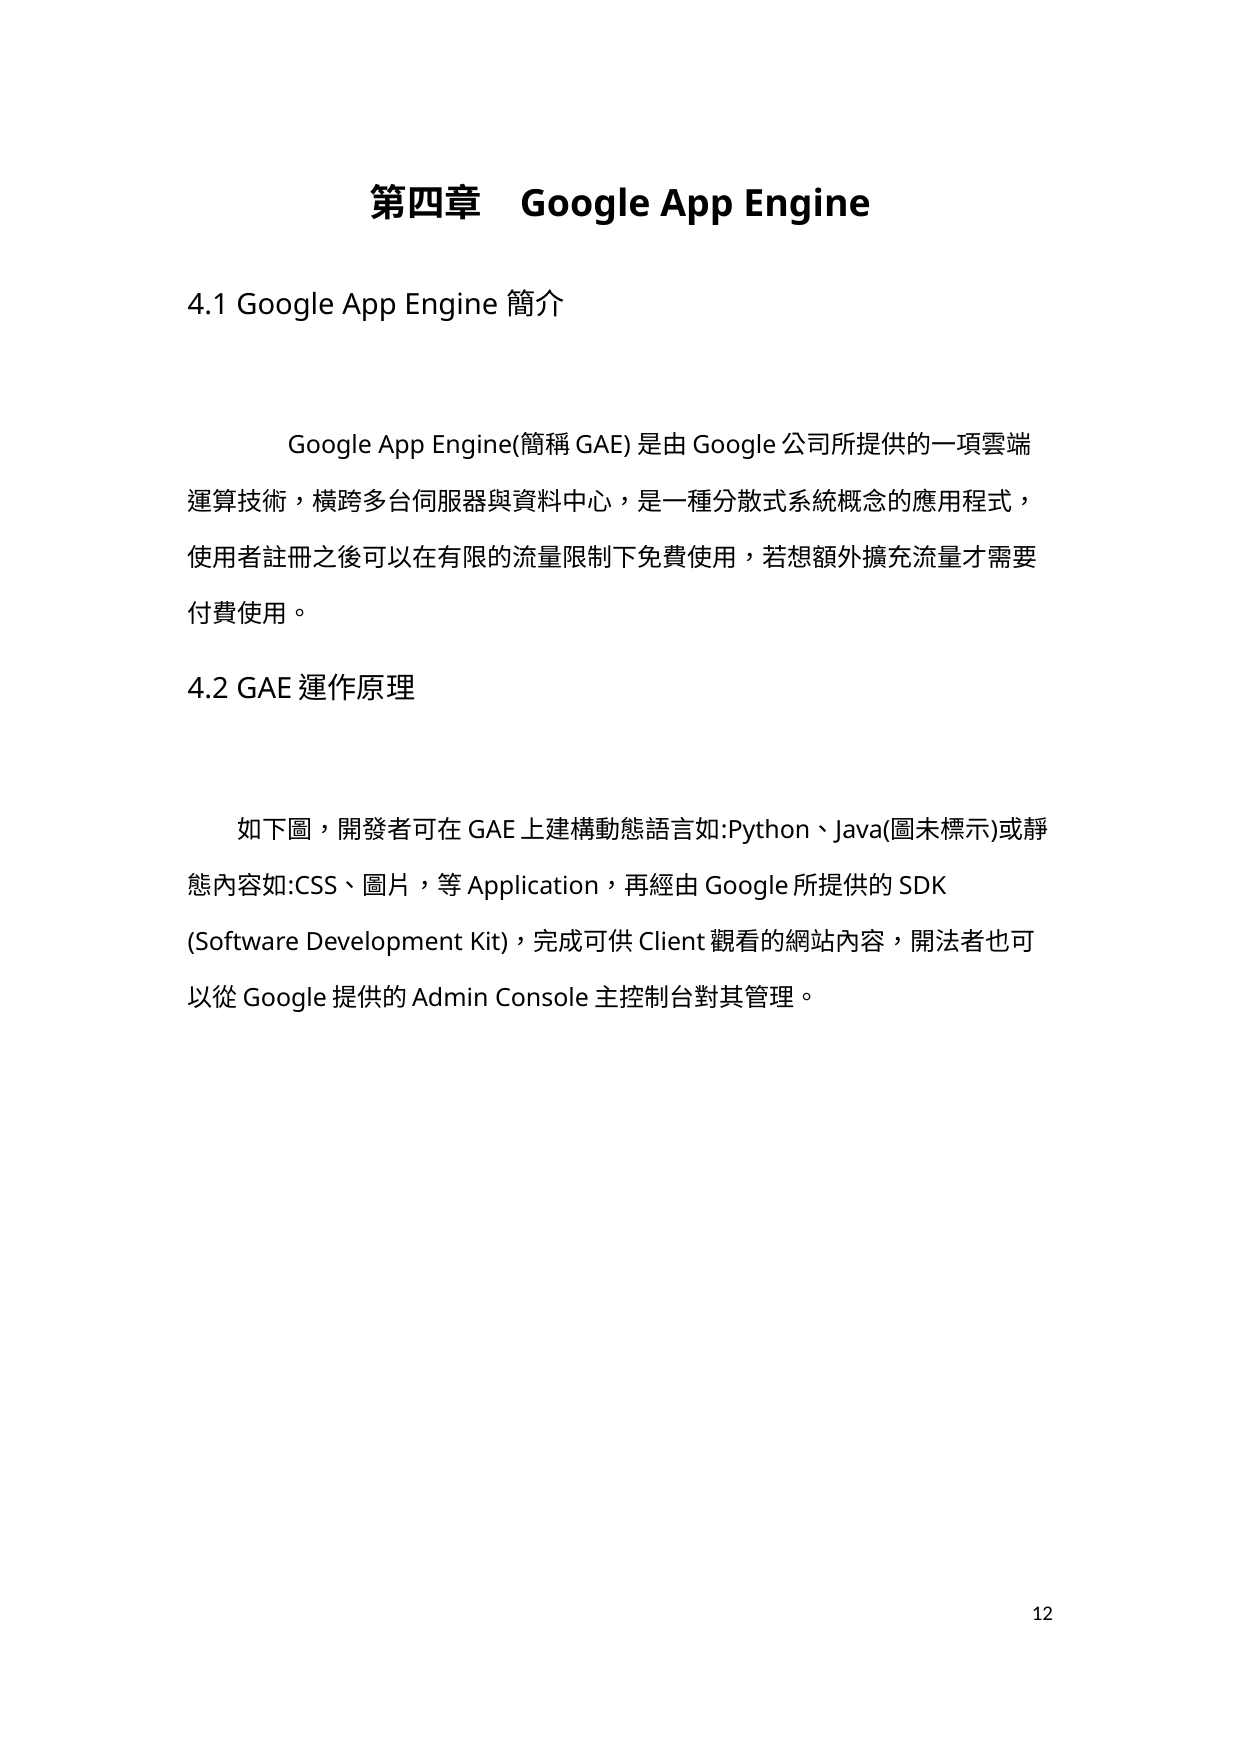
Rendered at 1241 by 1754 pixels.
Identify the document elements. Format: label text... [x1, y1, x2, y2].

text Google App Engine(簡稱GAE) 是由Google公司所提供的一項雲端運算技術，橫跨多台伺服器與資料中心，是一種分散式系統概念的應用程式，使用者註冊之後可以在有限的流量限制下免費使用，若想額外擴充流量才需要付費使用。 [187, 424, 1053, 631]
subtitle 4.2 GAE運作原理 [187, 649, 1053, 724]
list Google App Engine [187, 162, 1053, 237]
subtitle 4.1 Google App Engine 簡介 [187, 264, 1053, 339]
text 如下圖，開發者可在GAE上建構動態語言如:Python、Java(圖未標示)或靜態內容如:CSS、圖片，等Application，再經由Google所提供的SDK (Software Development Kit)，完成可供Client觀看的網站內容，開法者也可以從Google提供的Admin Console主控制台對其管理。 [187, 808, 1053, 1015]
